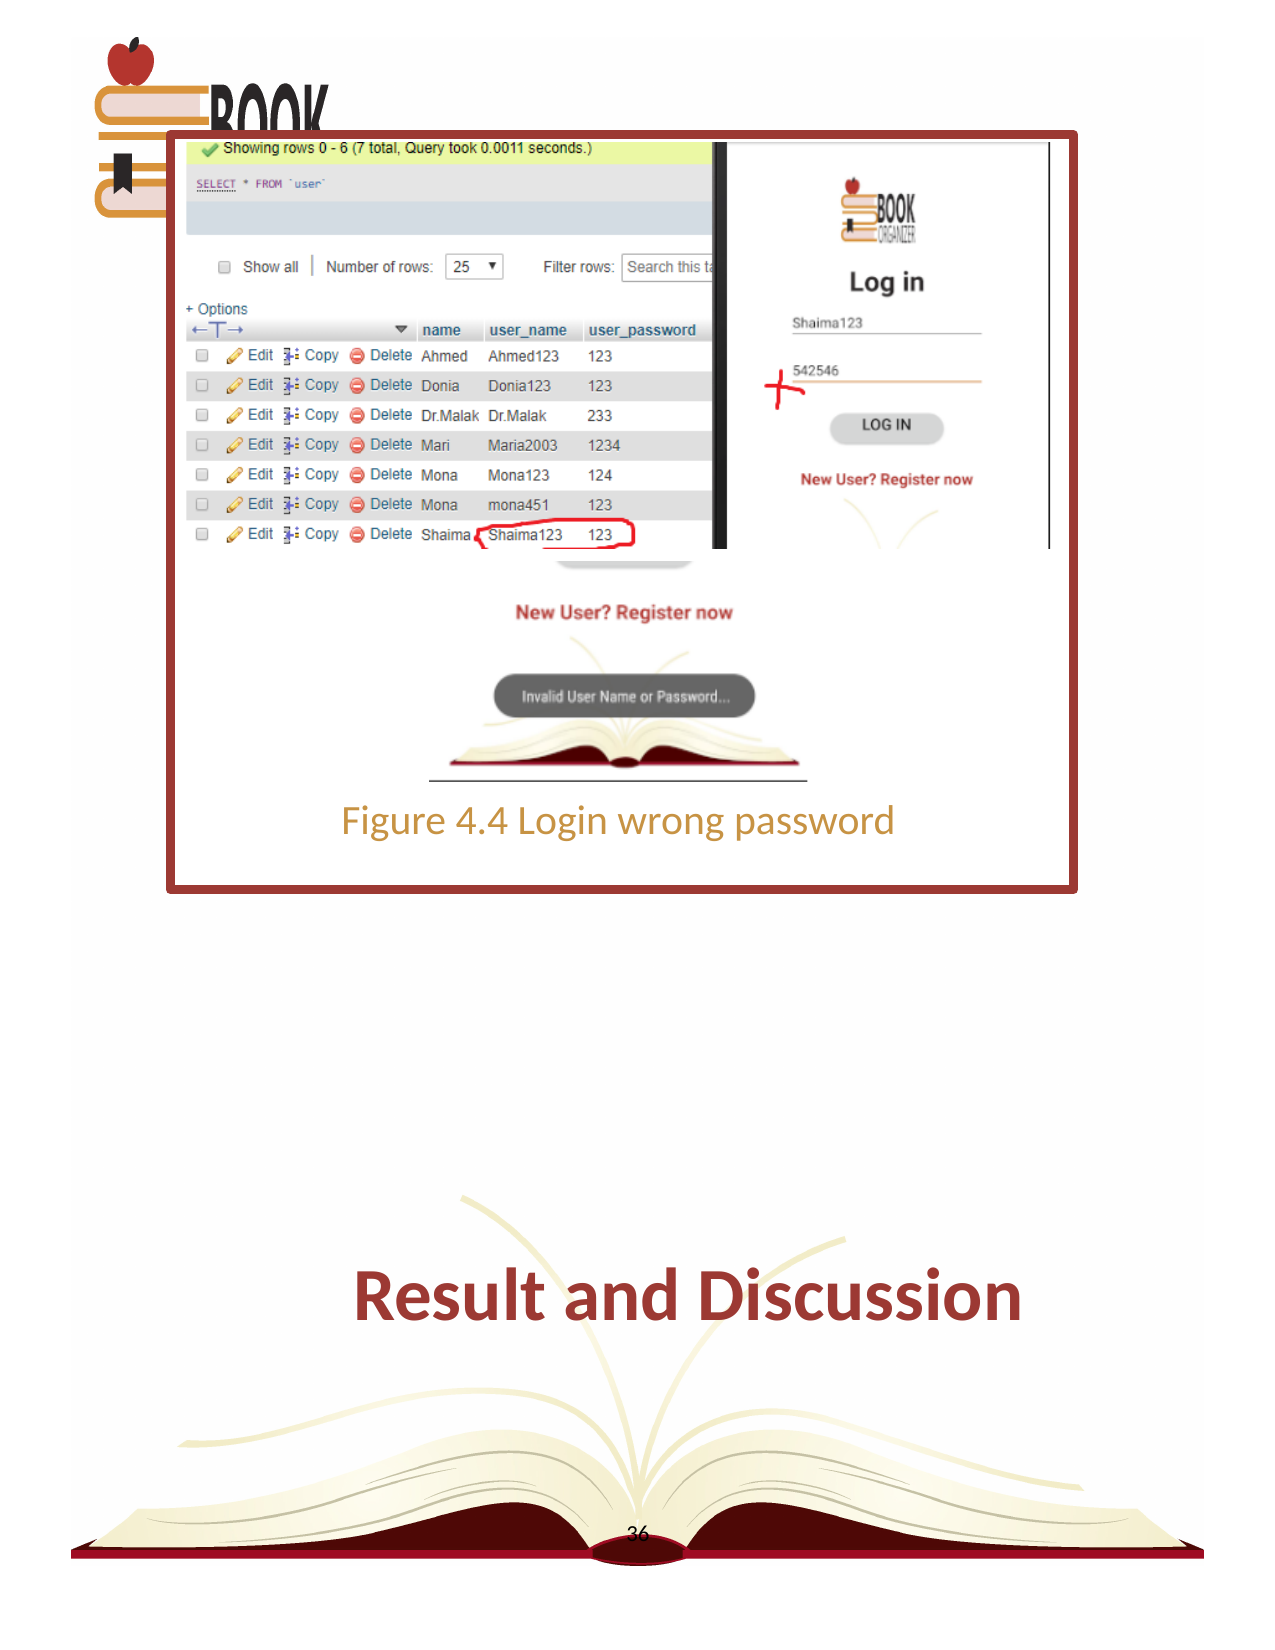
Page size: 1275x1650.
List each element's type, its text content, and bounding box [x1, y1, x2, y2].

text Result and Discussion [157, 1248, 1117, 1339]
picture [71, 37, 1204, 1566]
